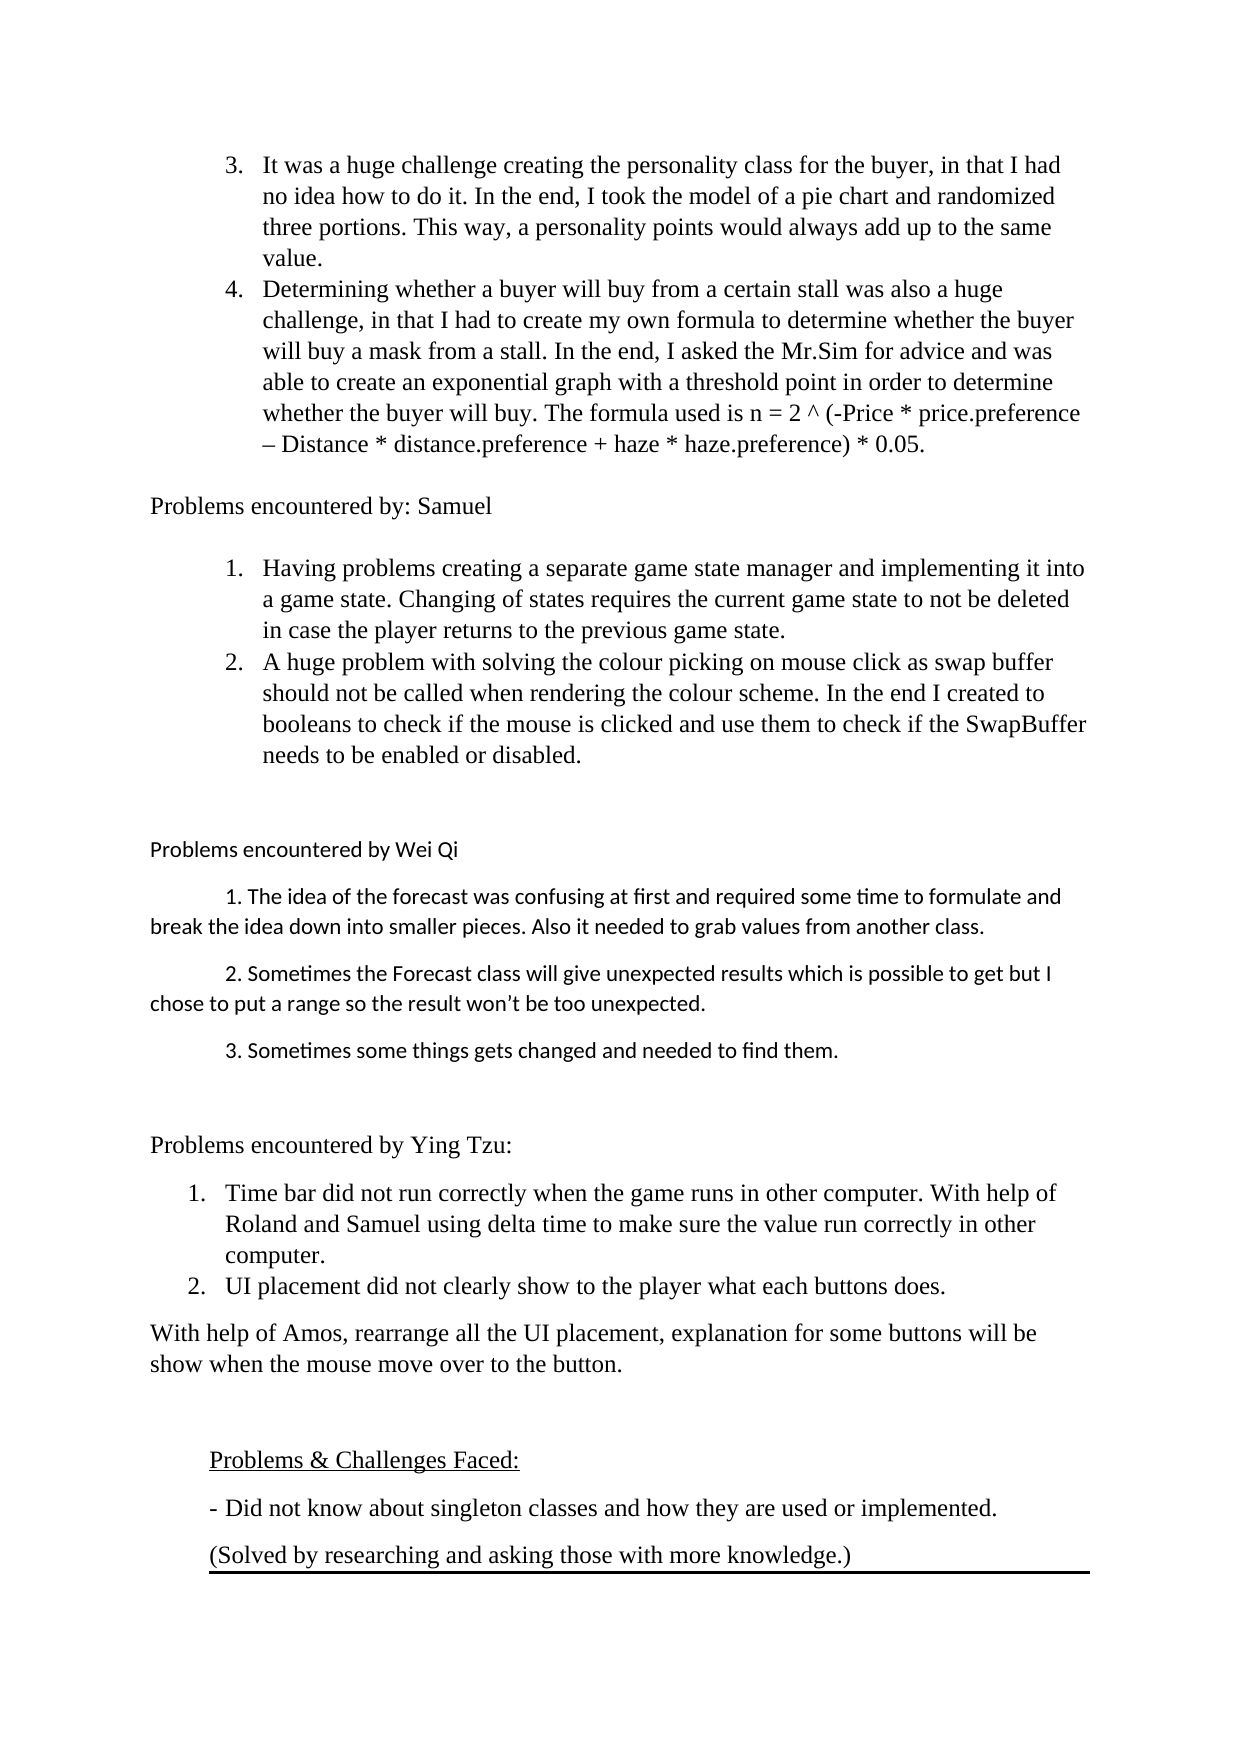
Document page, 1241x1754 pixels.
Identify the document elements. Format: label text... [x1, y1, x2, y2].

list Time bar did not run correctly when the game runs in other computer. With help of Roland and Samuel using delta time to make sure the value run correctly in other computer. [187, 1178, 1090, 1268]
text Problems & Challenges Faced: [209, 1445, 1090, 1474]
text Problems encountered by Wei Qi [150, 835, 1090, 863]
text Problems encountered by Ying Tzu: [150, 1130, 1090, 1159]
text (Solved by researching and asking those with more knowledge.) [209, 1540, 1090, 1571]
list A huge problem with solving the colour picking on mouse click as swap buffer should not be called when rendering the colour scheme. In the end I created to booleans to check if the mouse is clicked and use them to check if the SwapBuffer needs to be enabled or disabled. [225, 647, 1090, 768]
text With help of Amos, rearrange all the UI placement, explanation for some buttons will be show when the mouse move over to the button. [150, 1318, 1090, 1378]
list Problems encountered by: Samuel [150, 491, 1090, 520]
text 3. Sometimes some things gets changed and needed to find them. [150, 1036, 1090, 1064]
text 1. The idea of the forecast was confusing at first and required some time to formulate and break the idea down into smaller pieces. Also it needed to grab values from another class. [150, 882, 1090, 940]
text 2. Sometimes the Forecast class will give unexpected results which is possible to get but I chose to put a range so the result won’t be too unexpected. [150, 959, 1090, 1017]
list It was a huge challenge creating the personality class for the buyer, in that I had no idea how to do it. In the end, I took the model of a pie chart and randomized three portions. This way, a personality points would always add up to the same value. [225, 150, 1090, 272]
text - Did not know about singleton classes and how they are used or implemented. [209, 1493, 1090, 1521]
list Having problems creating a separate game state manager and implementing it into a game state. Changing of states requires the current game state to not be deleted in case the player returns to the previous game state. [225, 553, 1090, 644]
list UI placement did not clearly show to the player what each buttons does. [187, 1271, 1090, 1299]
list Determining whether a buyer will buy from a certain stall was also a huge challenge, in that I had to create my own formula to determine whether the buyer will buy a mask from a stall. In the end, I asked the Mr.Sim for advice and was able to create an exponential graph with a threshold point in order to determine whether the buyer will buy. The formula used is n = 2 ^ (-Price * price.preference – Distance * distance.preference + haze * haze.preference) * 0.05. [225, 274, 1090, 458]
